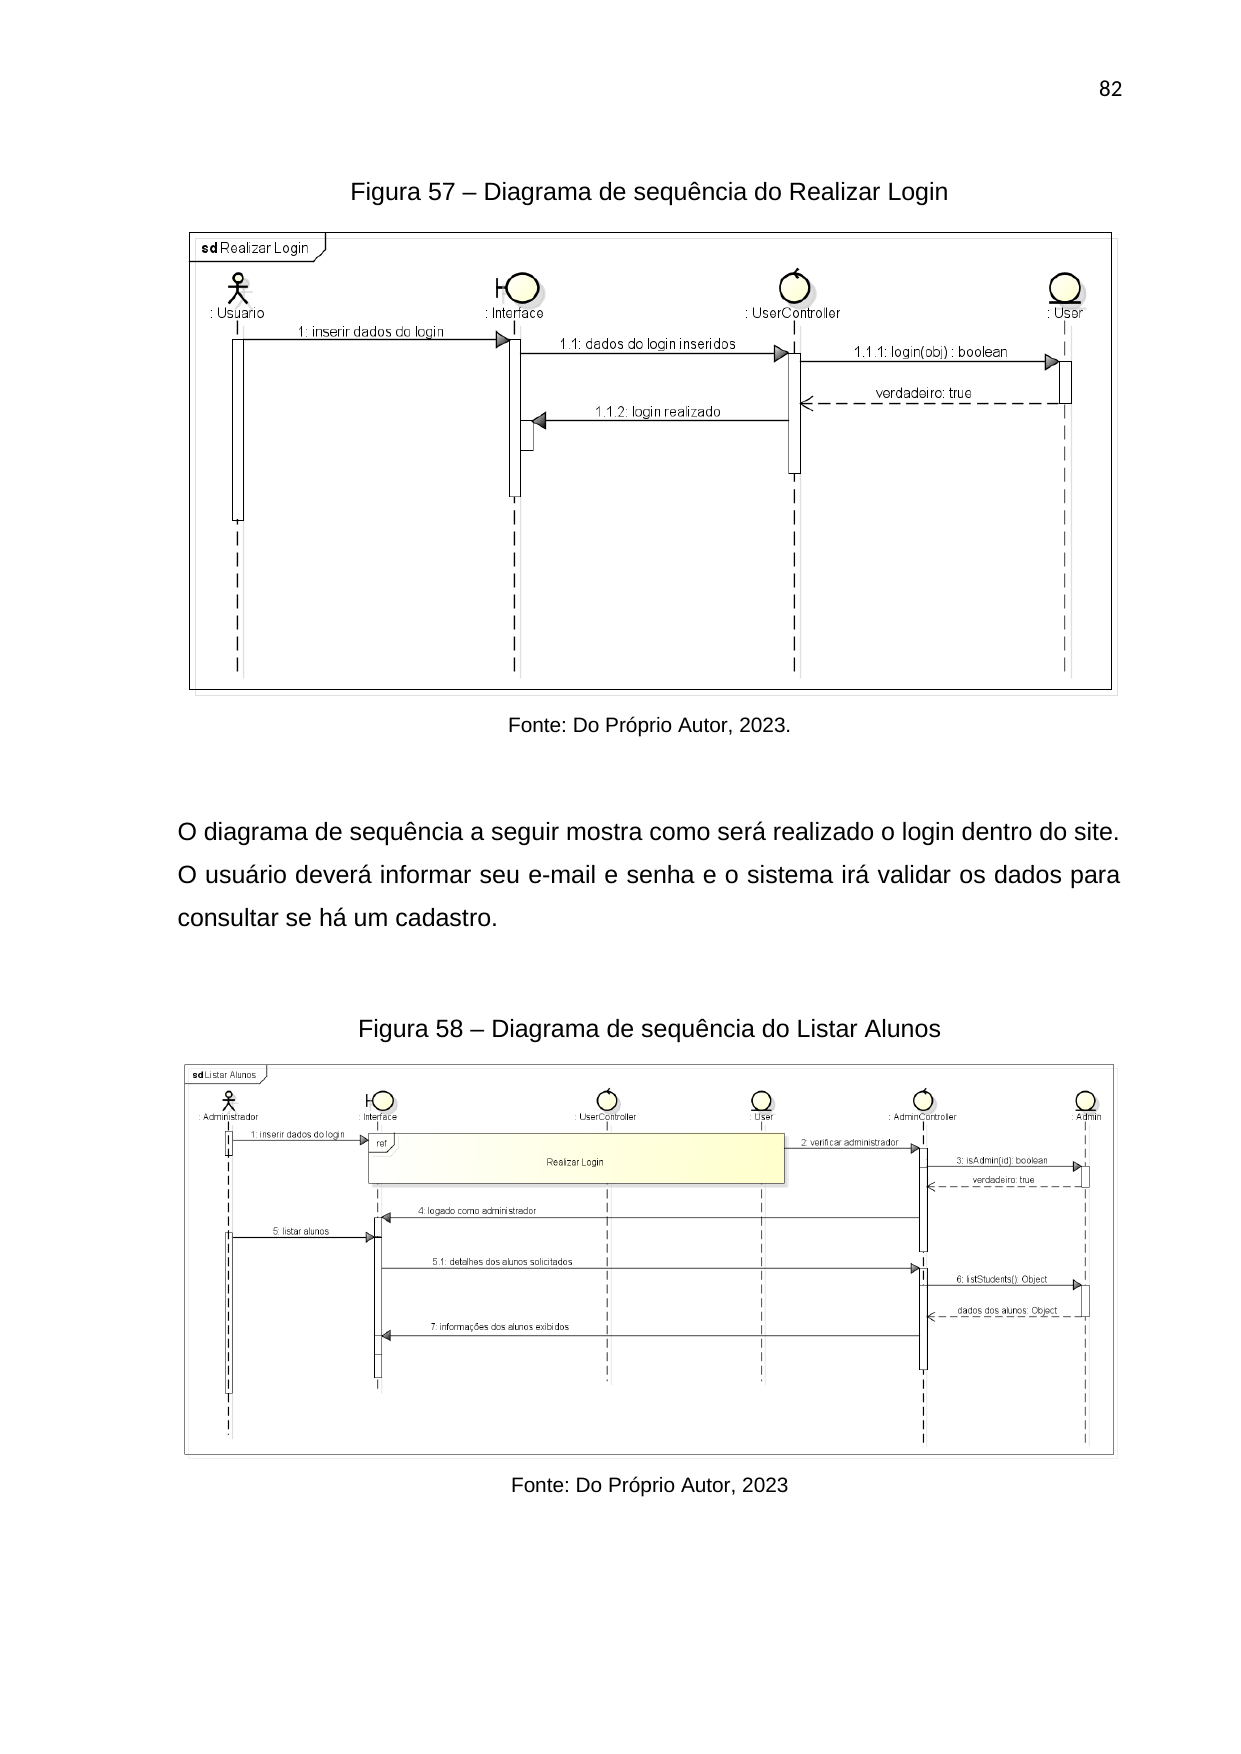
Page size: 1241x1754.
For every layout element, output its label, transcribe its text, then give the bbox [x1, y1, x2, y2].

picture [177, 1057, 1121, 1461]
text O diagrama de sequência a seguir mostra como será realizado o login dentro do site. O usuário deverá informar seu e-mail e senha e o sistema irá validar os dados para consultar se há um cadastro. [177, 817, 1122, 932]
text Fonte: Do Próprio Autor, 2023. [177, 713, 1122, 737]
text Figura 57 – Diagrama de sequência do Realizar Login [177, 177, 1122, 206]
text Fonte: Do Próprio Autor, 2023 [177, 1473, 1122, 1497]
picture [177, 220, 1123, 700]
text Figura 58 – Diagrama de sequência do Listar Alunos [177, 1014, 1122, 1043]
